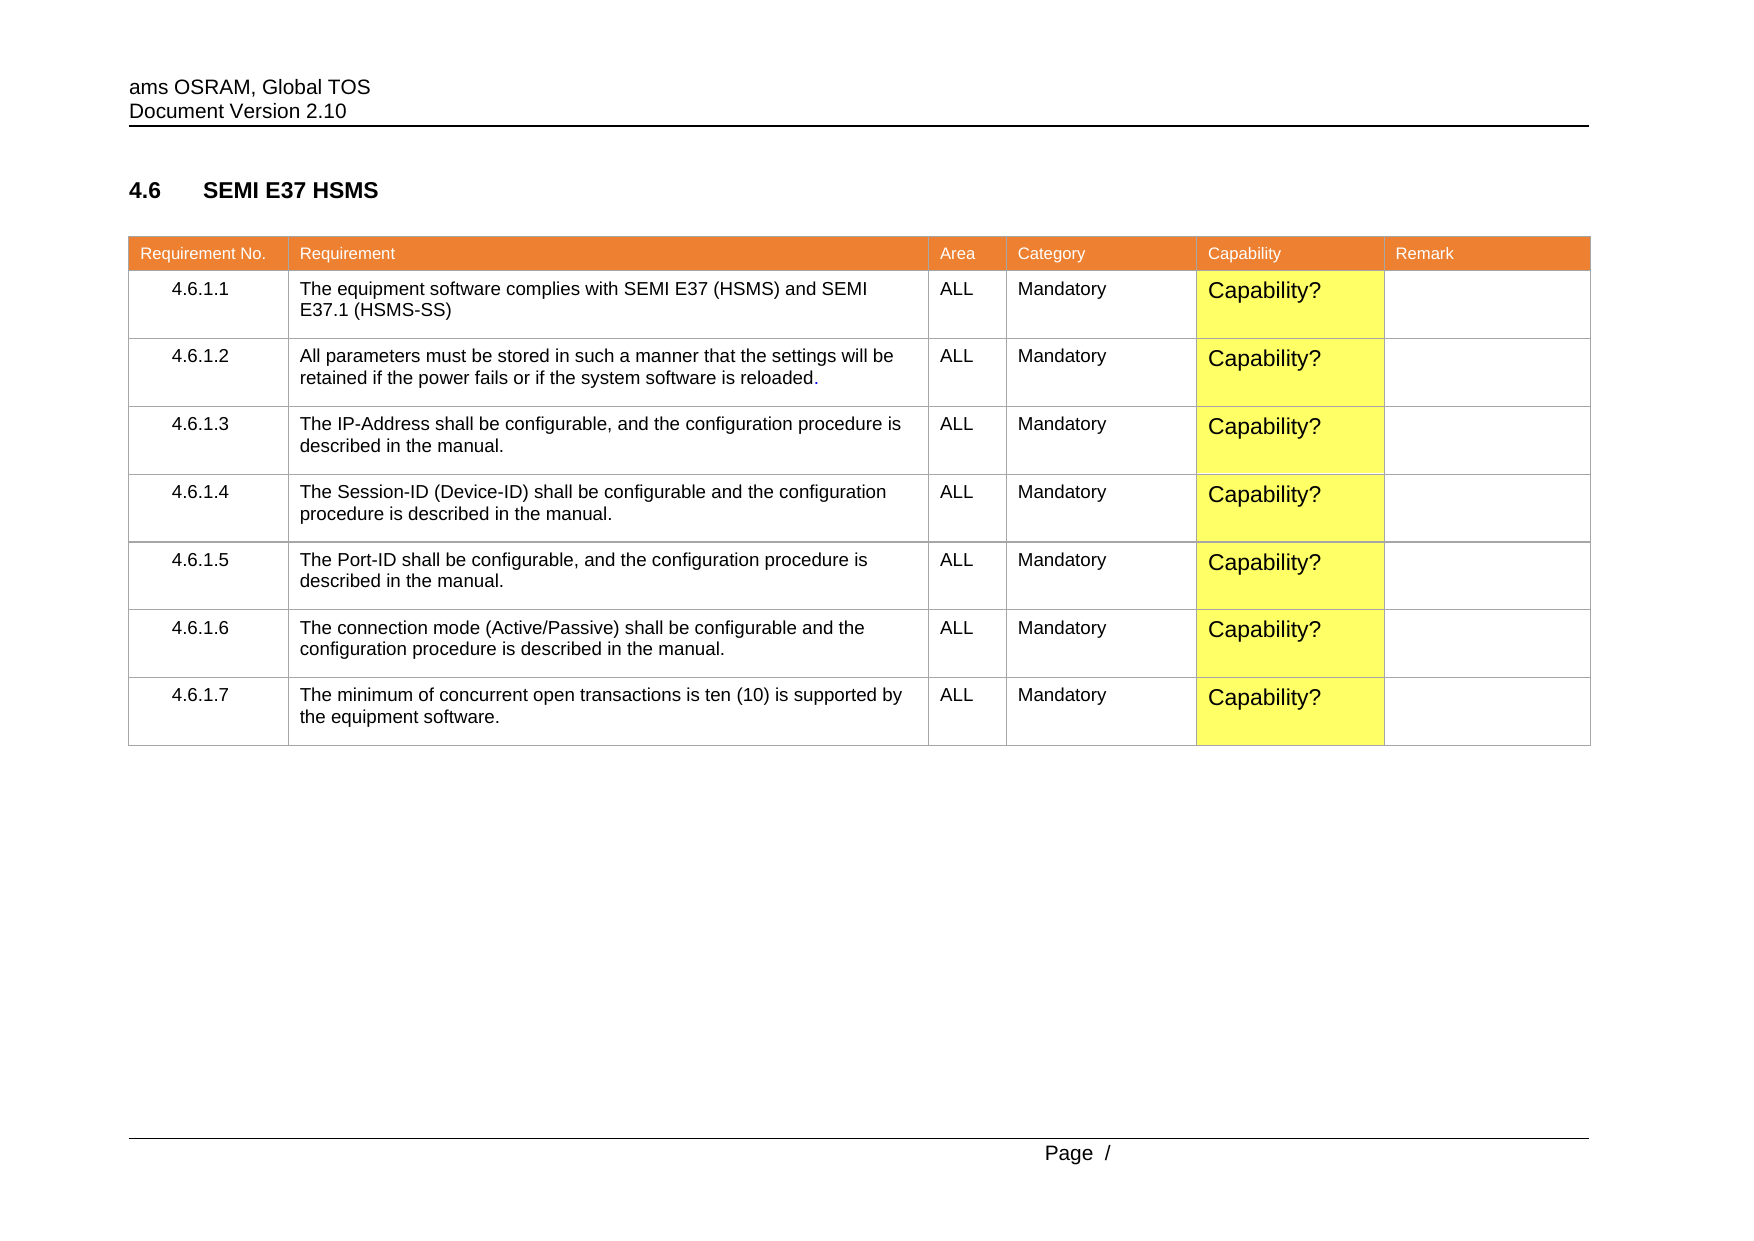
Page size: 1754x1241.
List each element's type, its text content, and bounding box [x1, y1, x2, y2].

table_cell [1197, 339, 1384, 406]
table_cell ALL [929, 543, 1006, 609]
table_cell [1385, 475, 1590, 541]
table_cell The connection mode (Active/Passive) shall be configurable and the configuration procedure is described in the manual. [289, 610, 928, 677]
table_header Capability [1197, 237, 1384, 270]
table_header Category [1007, 237, 1196, 270]
table_cell [1197, 678, 1384, 745]
table_cell [129, 610, 288, 677]
table_header Remark [1385, 237, 1590, 270]
table_cell [1385, 271, 1590, 338]
table_cell [1197, 407, 1384, 473]
subtitle SEMI E37 HSMS [129, 177, 1589, 203]
table_cell [129, 678, 288, 745]
table_cell [1197, 271, 1384, 338]
table_cell The Port-ID shall be configurable, and the configuration procedure is described in the manual. [289, 543, 928, 609]
table_cell Mandatory [1007, 271, 1196, 338]
table_cell ALL [929, 475, 1006, 541]
table_cell [1197, 610, 1384, 677]
table_cell ALL [929, 271, 1006, 338]
table_cell [129, 543, 288, 609]
table_cell [129, 407, 288, 473]
table_cell Mandatory [1007, 475, 1196, 541]
table_cell All parameters must be stored in such a manner that the settings will be retained if the power fails or if the system software is reloaded. [289, 339, 928, 406]
table_cell ALL [929, 339, 1006, 406]
table_cell [1385, 339, 1590, 406]
table_cell Mandatory [1007, 339, 1196, 406]
table_cell [1385, 407, 1590, 473]
table_cell Mandatory [1007, 610, 1196, 677]
table_cell ALL [929, 678, 1006, 745]
table_cell Mandatory [1007, 407, 1196, 473]
table_cell [129, 339, 288, 406]
table_cell [129, 271, 288, 338]
table_cell [1385, 678, 1590, 745]
table_header Requirement No. [129, 237, 288, 270]
table_cell The Session-ID (Device-ID) shall be configurable and the configuration procedure is described in the manual. [289, 475, 928, 541]
table_cell [1385, 610, 1590, 677]
table_cell Mandatory [1007, 543, 1196, 609]
table_header Area [929, 237, 1006, 270]
table_cell [1385, 543, 1590, 609]
table_cell The minimum of concurrent open transactions is ten (10) is supported by the equipment software. [289, 678, 928, 745]
table_cell [1197, 543, 1384, 609]
table_header Requirement [289, 237, 928, 270]
table_cell The IP-Address shall be configurable, and the configuration procedure is described in the manual. [289, 407, 928, 473]
table_cell [129, 475, 288, 541]
table_cell Mandatory [1007, 678, 1196, 745]
table_cell ALL [929, 407, 1006, 473]
table_cell The equipment software complies with SEMI E37 (HSMS) and SEMI E37.1 (HSMS-SS) [289, 271, 928, 338]
table_cell [1197, 475, 1384, 541]
table_cell ALL [929, 610, 1006, 677]
